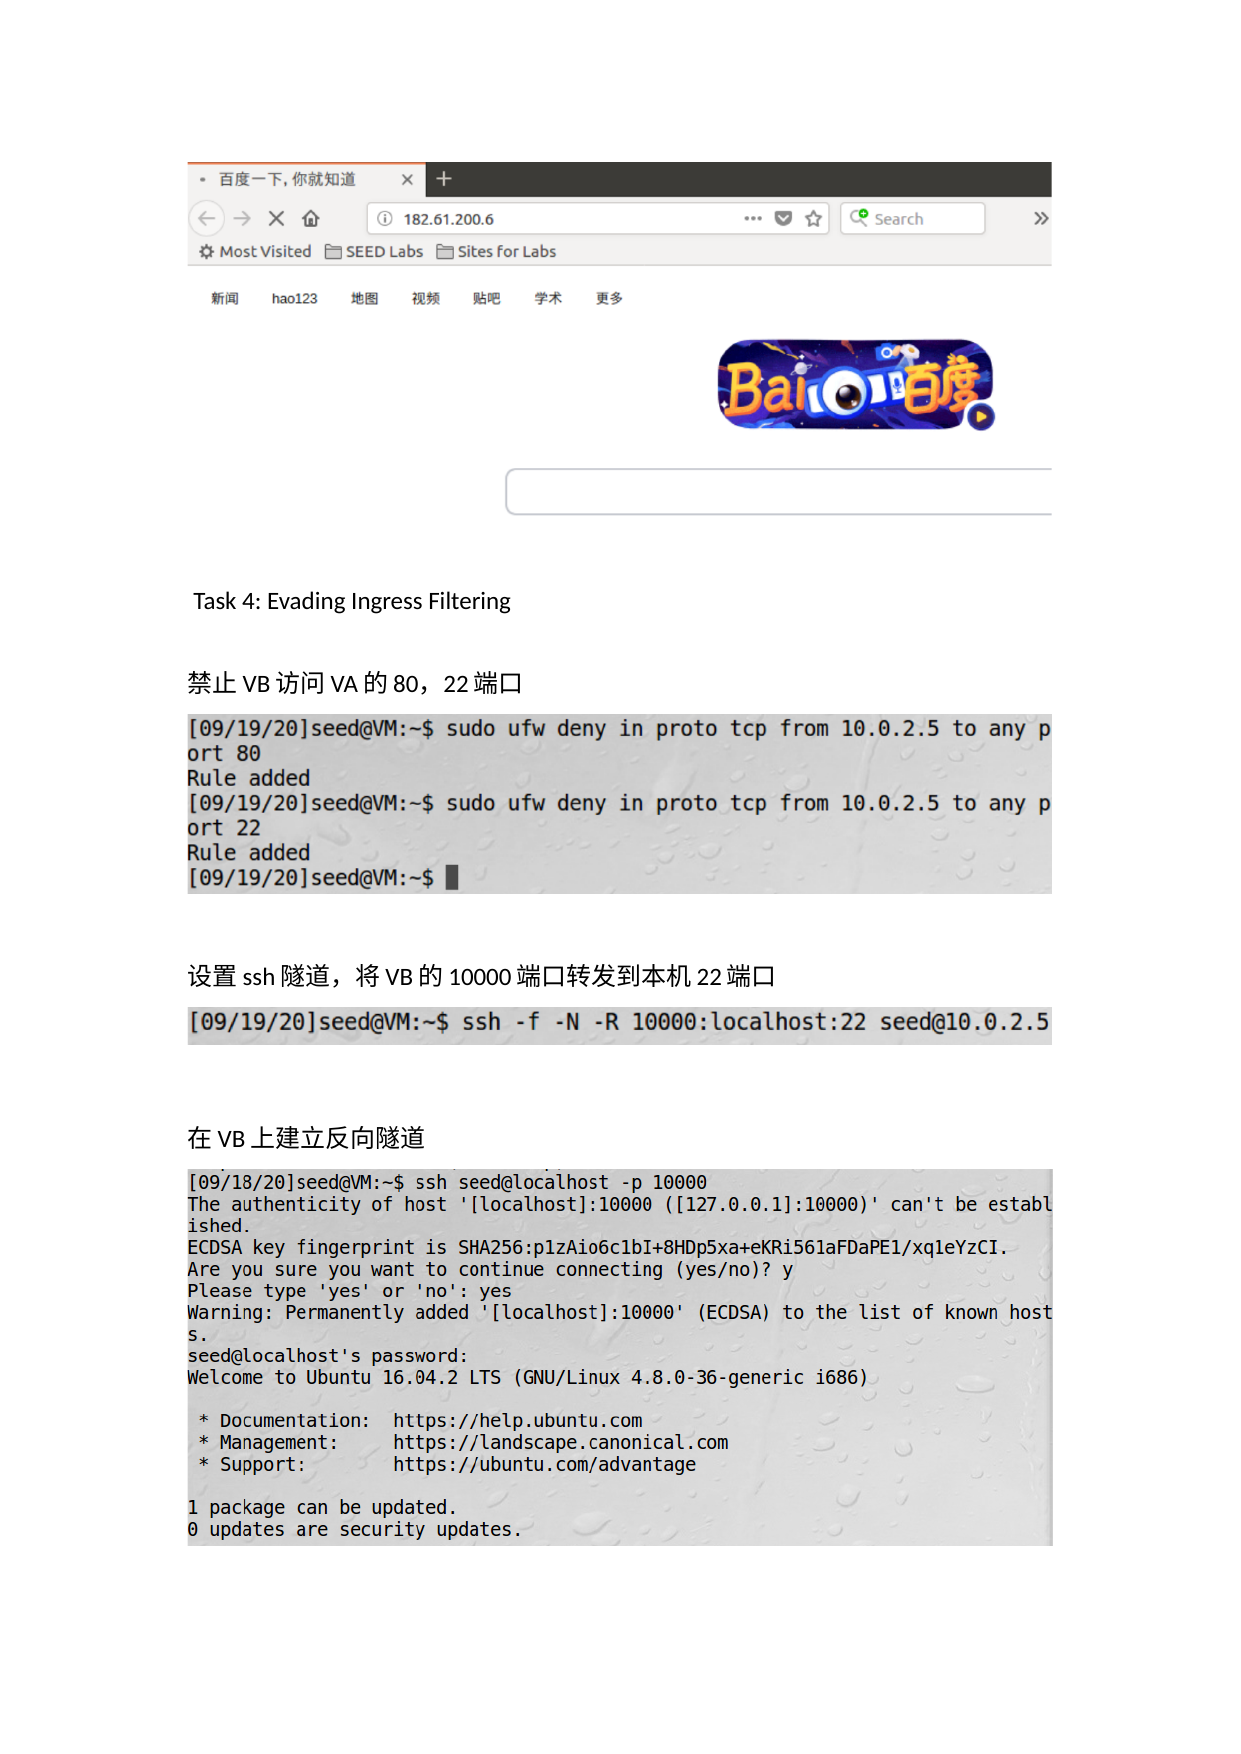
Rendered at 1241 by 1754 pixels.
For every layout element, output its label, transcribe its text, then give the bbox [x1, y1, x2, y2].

picture [187, 714, 1052, 894]
picture [187, 1007, 1052, 1045]
text Task 4: Evading Ingress Filtering [187, 584, 1053, 617]
text 在VB上建立反向隧道 [187, 1104, 1053, 1169]
picture [187, 1169, 1053, 1546]
text 设置ssh隧道，将VB的10000端口转发到本机22端口 [187, 942, 1053, 1007]
text 禁止VB访问VA的80，22端口 [187, 649, 1053, 714]
picture [187, 162, 1052, 551]
